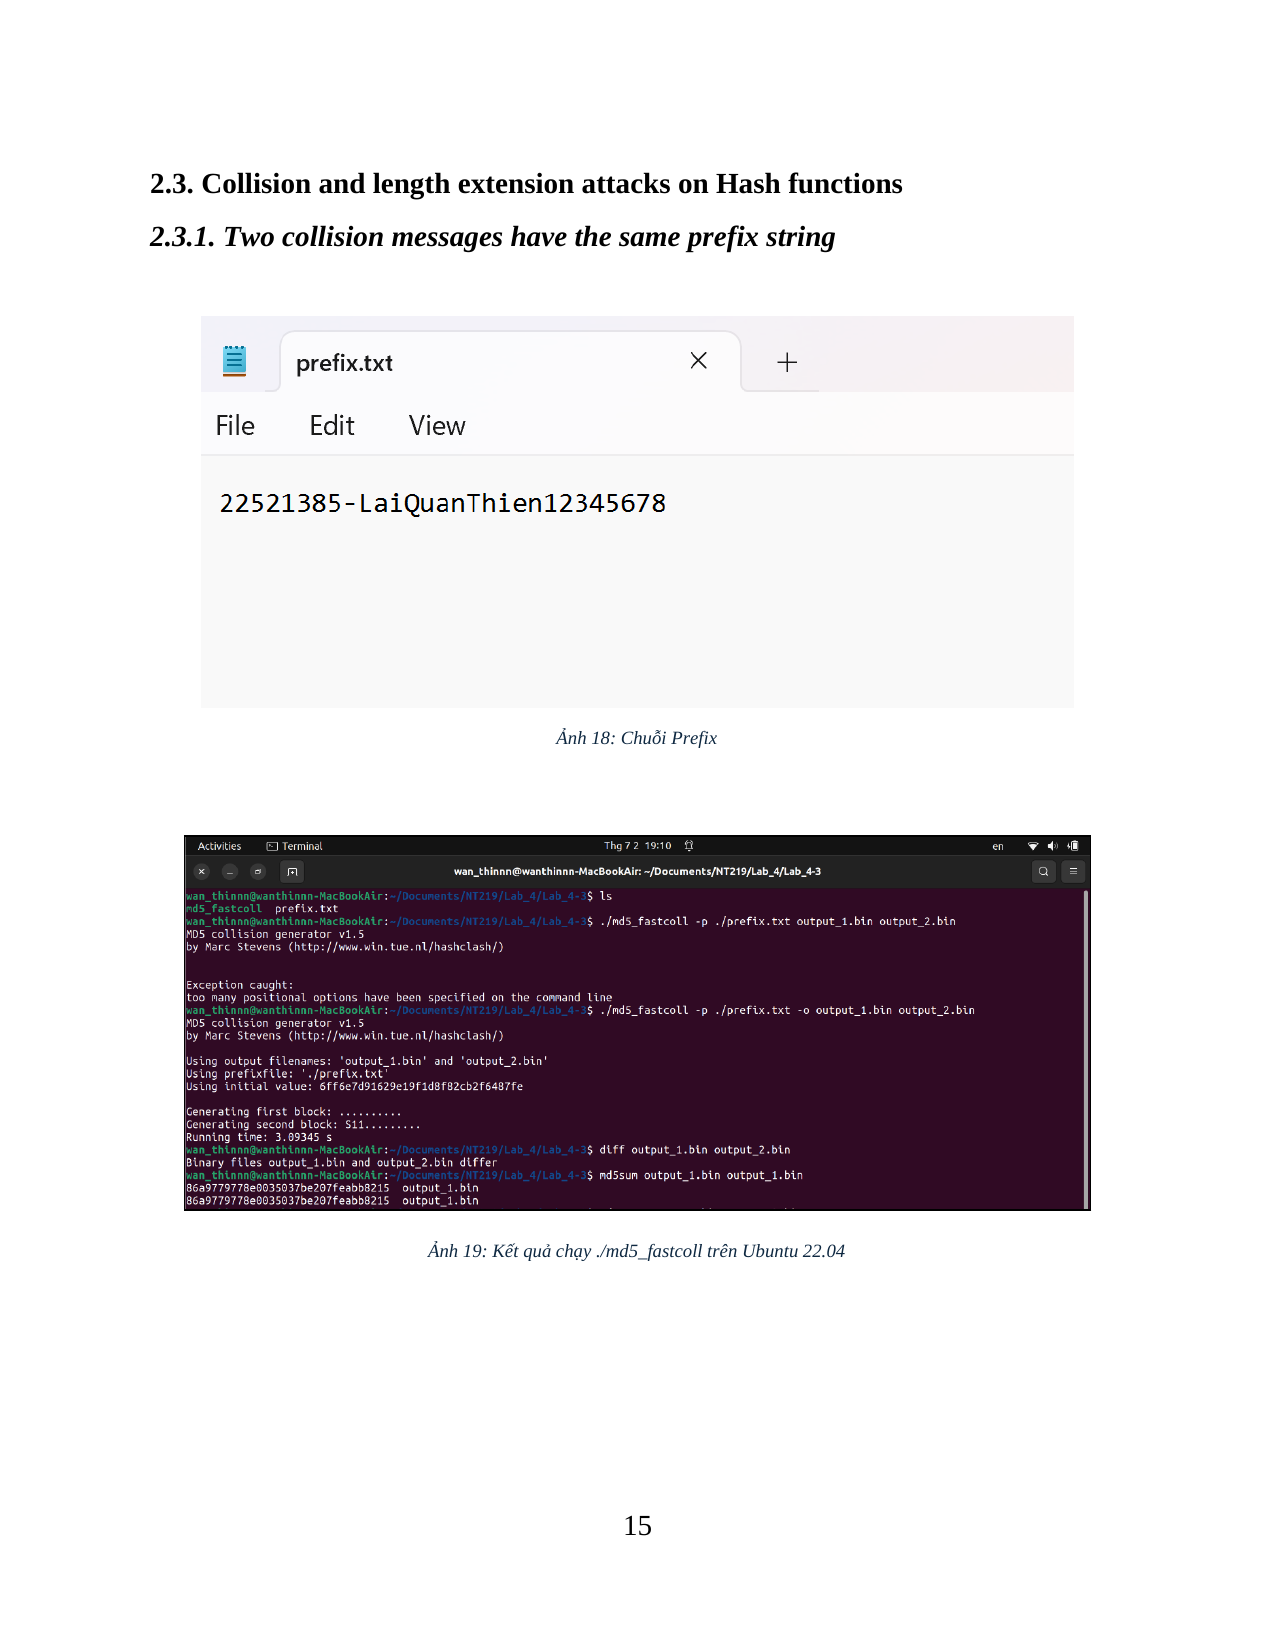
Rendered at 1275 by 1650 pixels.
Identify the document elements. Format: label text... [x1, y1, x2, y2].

subtitle 2.3.1. Two collision messages have the same prefix string [150, 219, 1125, 253]
picture [201, 316, 1074, 708]
text Ảnh 18: Chuỗi Prefix [150, 727, 1125, 748]
text Ảnh 19: Kết quả chạy ./md5_fastcoll trên Ubuntu 22.04 [150, 1240, 1125, 1283]
picture [185, 837, 1090, 1209]
subtitle 2.3. Collision and length extension attacks on Hash functions [150, 167, 1125, 200]
